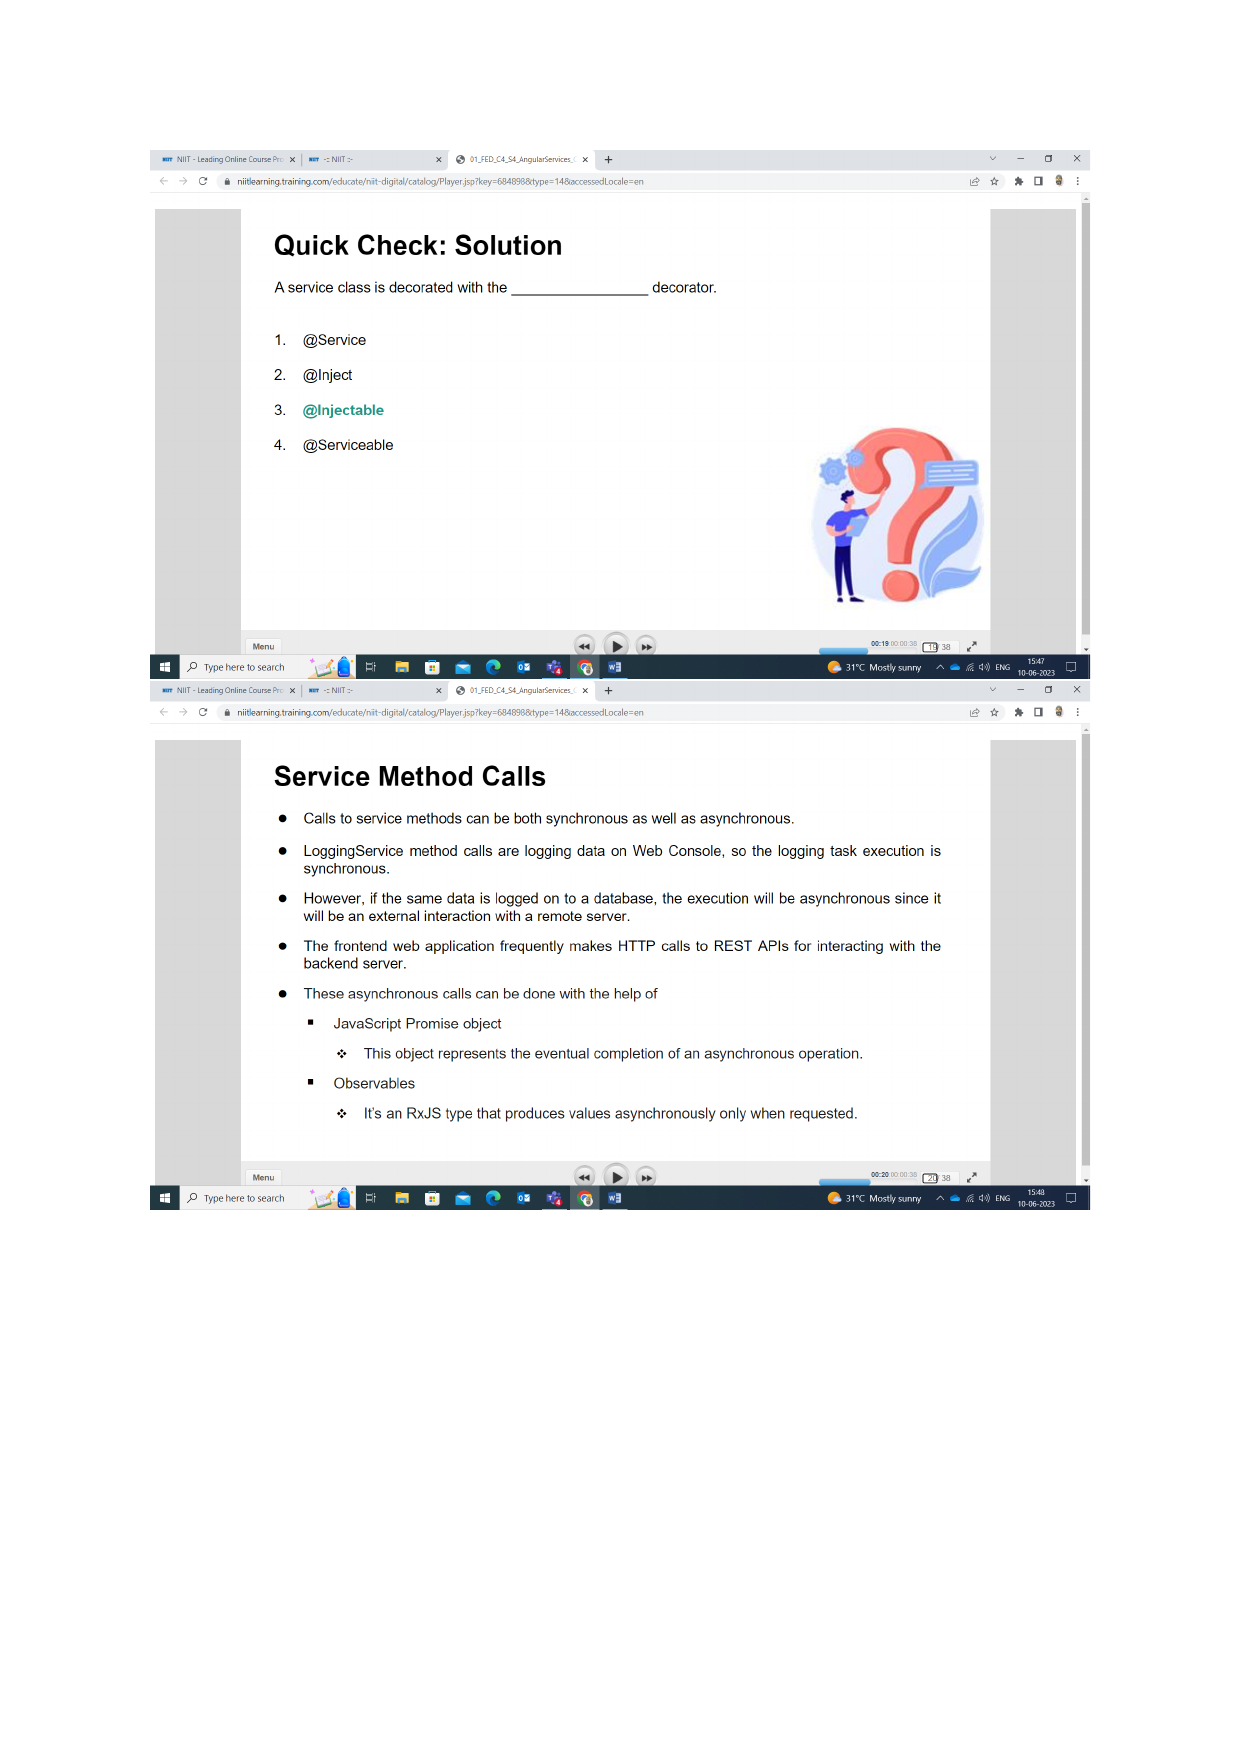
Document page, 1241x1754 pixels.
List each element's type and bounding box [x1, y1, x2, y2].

picture [150, 150, 1091, 679]
picture [150, 681, 1091, 1210]
